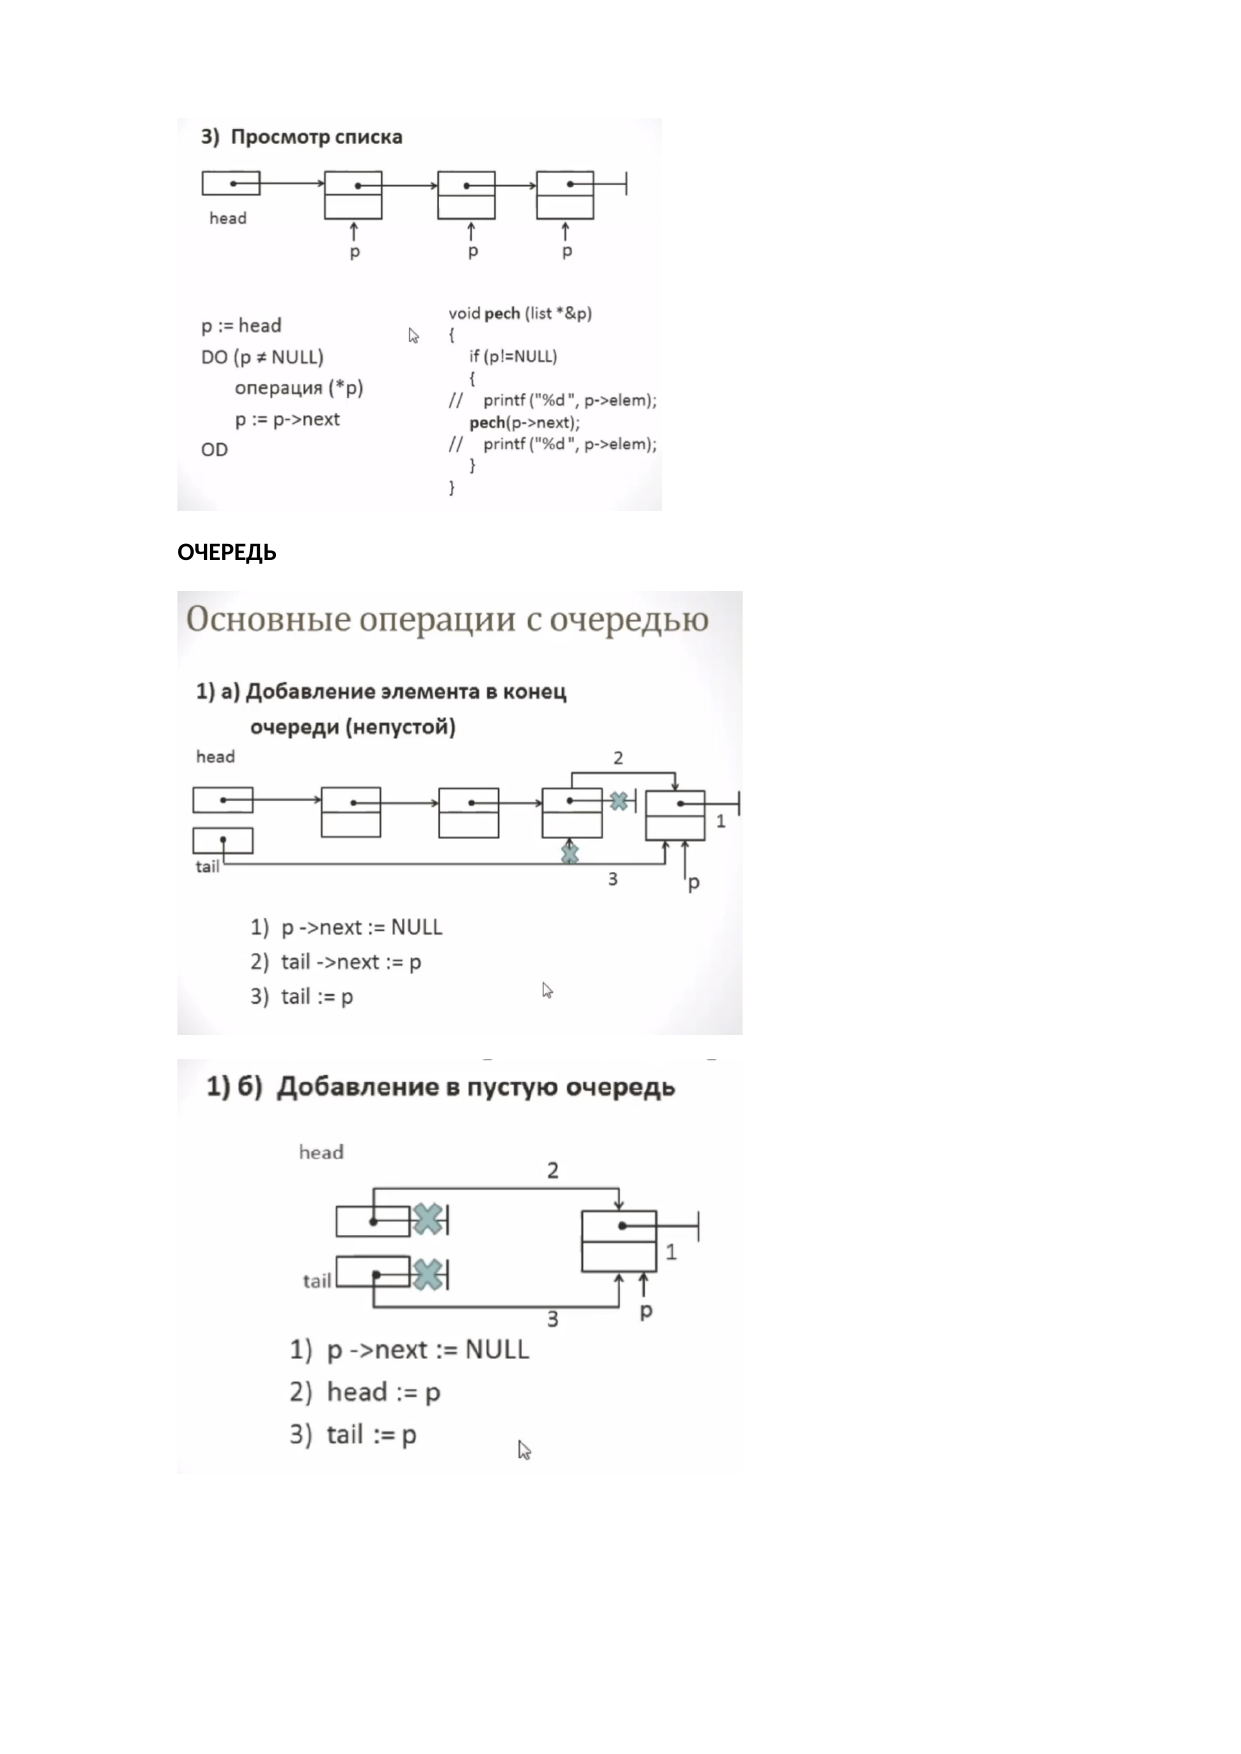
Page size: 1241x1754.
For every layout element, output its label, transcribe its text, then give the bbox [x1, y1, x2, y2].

text ОЧЕРЕДЬ [177, 536, 1152, 566]
picture [177, 118, 662, 511]
picture [177, 591, 743, 1035]
picture [177, 1059, 743, 1474]
